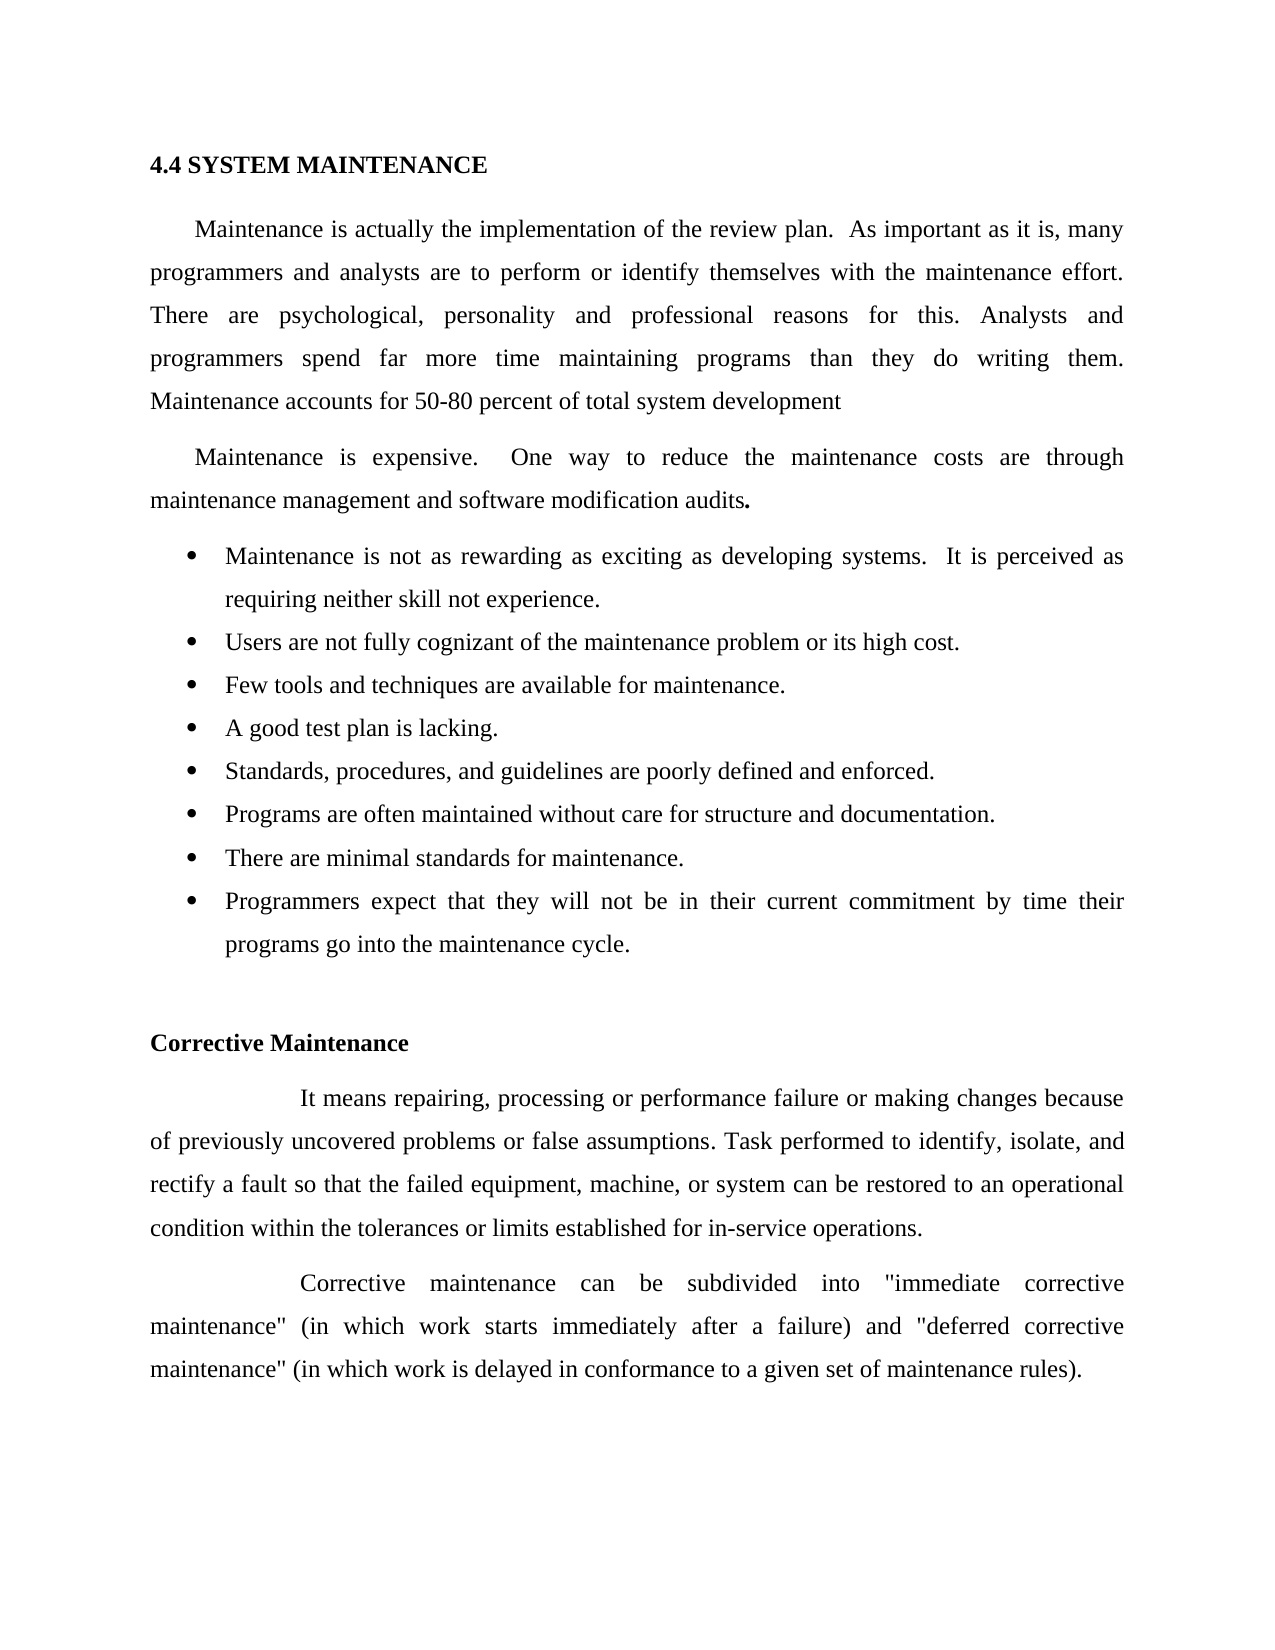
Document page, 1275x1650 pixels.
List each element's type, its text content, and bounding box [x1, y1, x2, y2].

list Few tools and techniques are available for maintenance. [187, 670, 1125, 699]
text Maintenance is expensive. One way to reduce the maintenance costs are through maintenance management and software modification audits. [150, 442, 1125, 514]
list Programs are often maintained without care for structure and documentation. [187, 799, 1125, 828]
text 4.4 SYSTEM MAINTENANCE [150, 150, 1125, 179]
text Corrective maintenance can be subdivided into "immediate corrective maintenance" (in which work starts immediately after a failure) and "deferred corrective maintenance" (in which work is delayed in conformance to a given set of maintenance rules). [150, 1268, 1125, 1311]
text Maintenance is actually the implementation of the review plan. As important as it is, many programmers and analysts are to perform or identify themselves with the maintenance effort. There are psychological, personality and professional reasons for this. Analysts and programmers spend far more time maintaining programs than they do writing them. Maintenance accounts for 50-80 percent of total system development [150, 214, 1125, 415]
list A good test plan is lacking. [187, 713, 1125, 742]
text It means repairing, processing or performance failure or making changes because of previously uncovered problems or false assumptions. Task performed to identify, isolate, and rectify a fault so that the failed equipment, machine, or system can be restored to an operational condition within the tolerances or limits established for in-service operations. [150, 1083, 1125, 1170]
list Users are not fully cognizant of the maintenance problem or its high cost. [187, 627, 1125, 656]
list Standards, procedures, and guidelines are poorly defined and enforced. [187, 756, 1125, 785]
text It means repairing, processing or performance failure or making changes because of previously uncovered problems or false assumptions. Task performed to identify, isolate, and rectify a fault so that the failed equipment, machine, or system can be restored to an operational condition within the tolerances or limits established for in-service operations. [150, 1198, 1125, 1241]
text Corrective Maintenance [150, 1028, 1125, 1056]
list Maintenance is not as rewarding as exciting as developing systems. It is perceived as requiring neither skill not experience. [187, 541, 1125, 613]
list There are minimal standards for maintenance. [187, 843, 1125, 871]
text Corrective maintenance can be subdivided into "immediate corrective maintenance" (in which work starts immediately after a failure) and "deferred corrective maintenance" (in which work is delayed in conformance to a given set of maintenance rules). [150, 1340, 1125, 1383]
list Programmers expect that they will not be in their current commitment by time their programs go into the maintenance cycle. [187, 886, 1125, 958]
